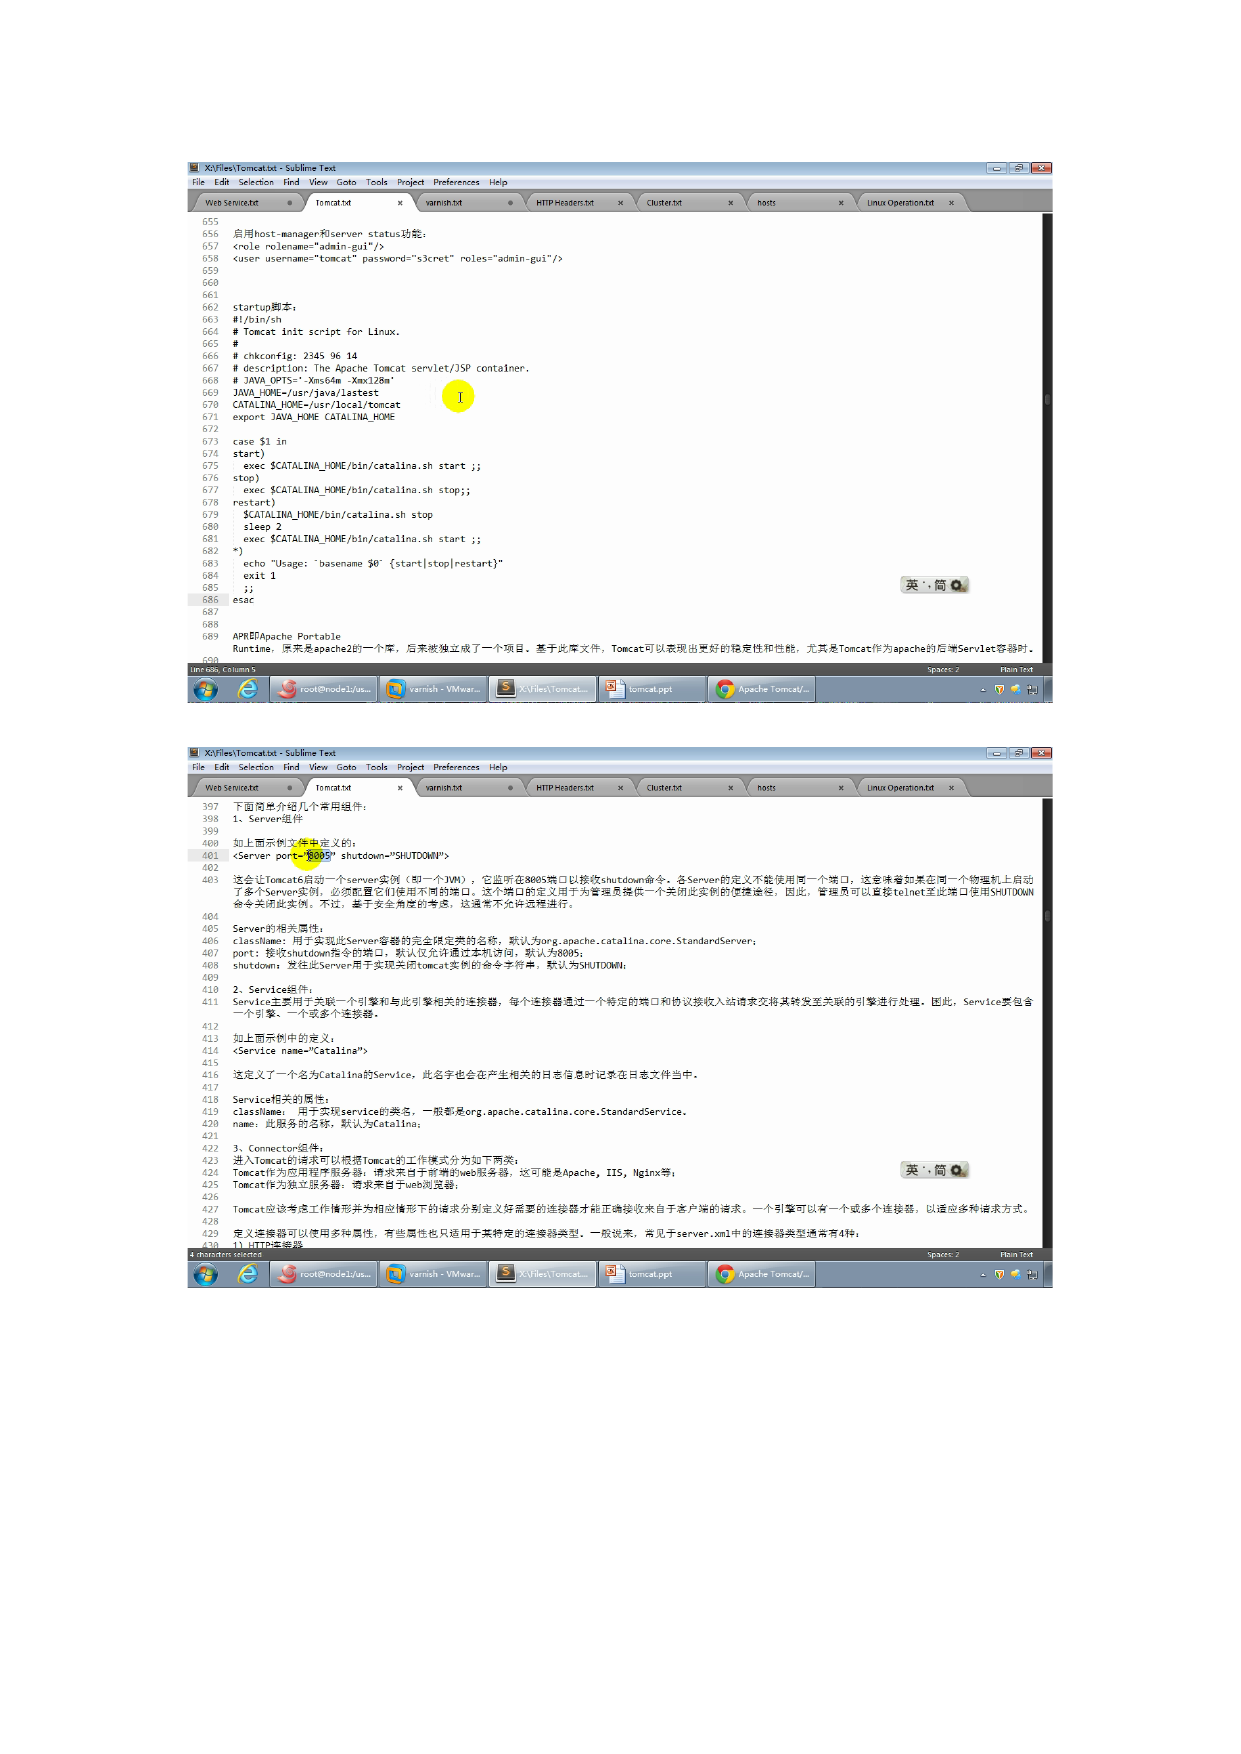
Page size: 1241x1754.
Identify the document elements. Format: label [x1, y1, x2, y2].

picture [187, 162, 1053, 703]
picture [187, 747, 1053, 1288]
